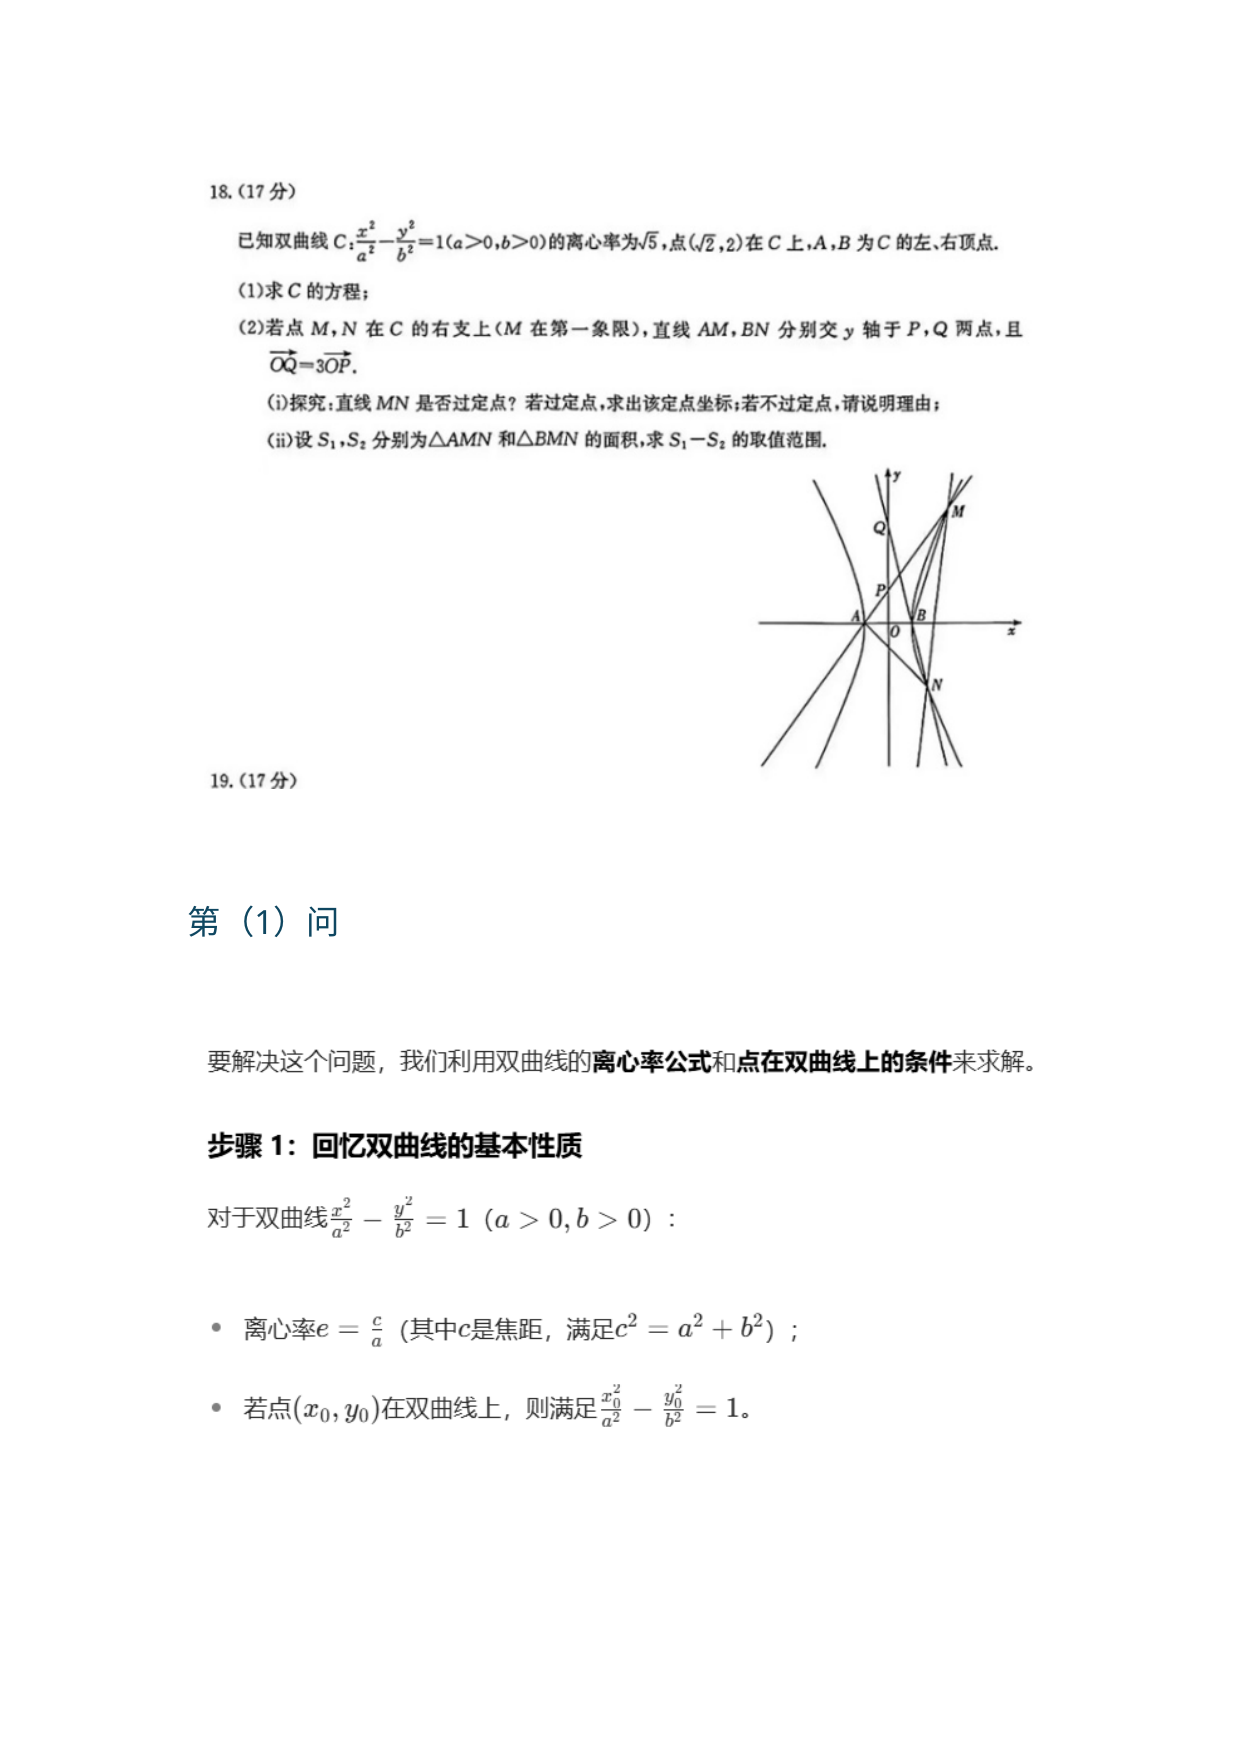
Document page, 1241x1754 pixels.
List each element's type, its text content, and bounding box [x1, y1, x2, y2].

picture [187, 162, 1053, 789]
picture [187, 1021, 1053, 1467]
subtitle 第（1）问 [187, 887, 1053, 952]
